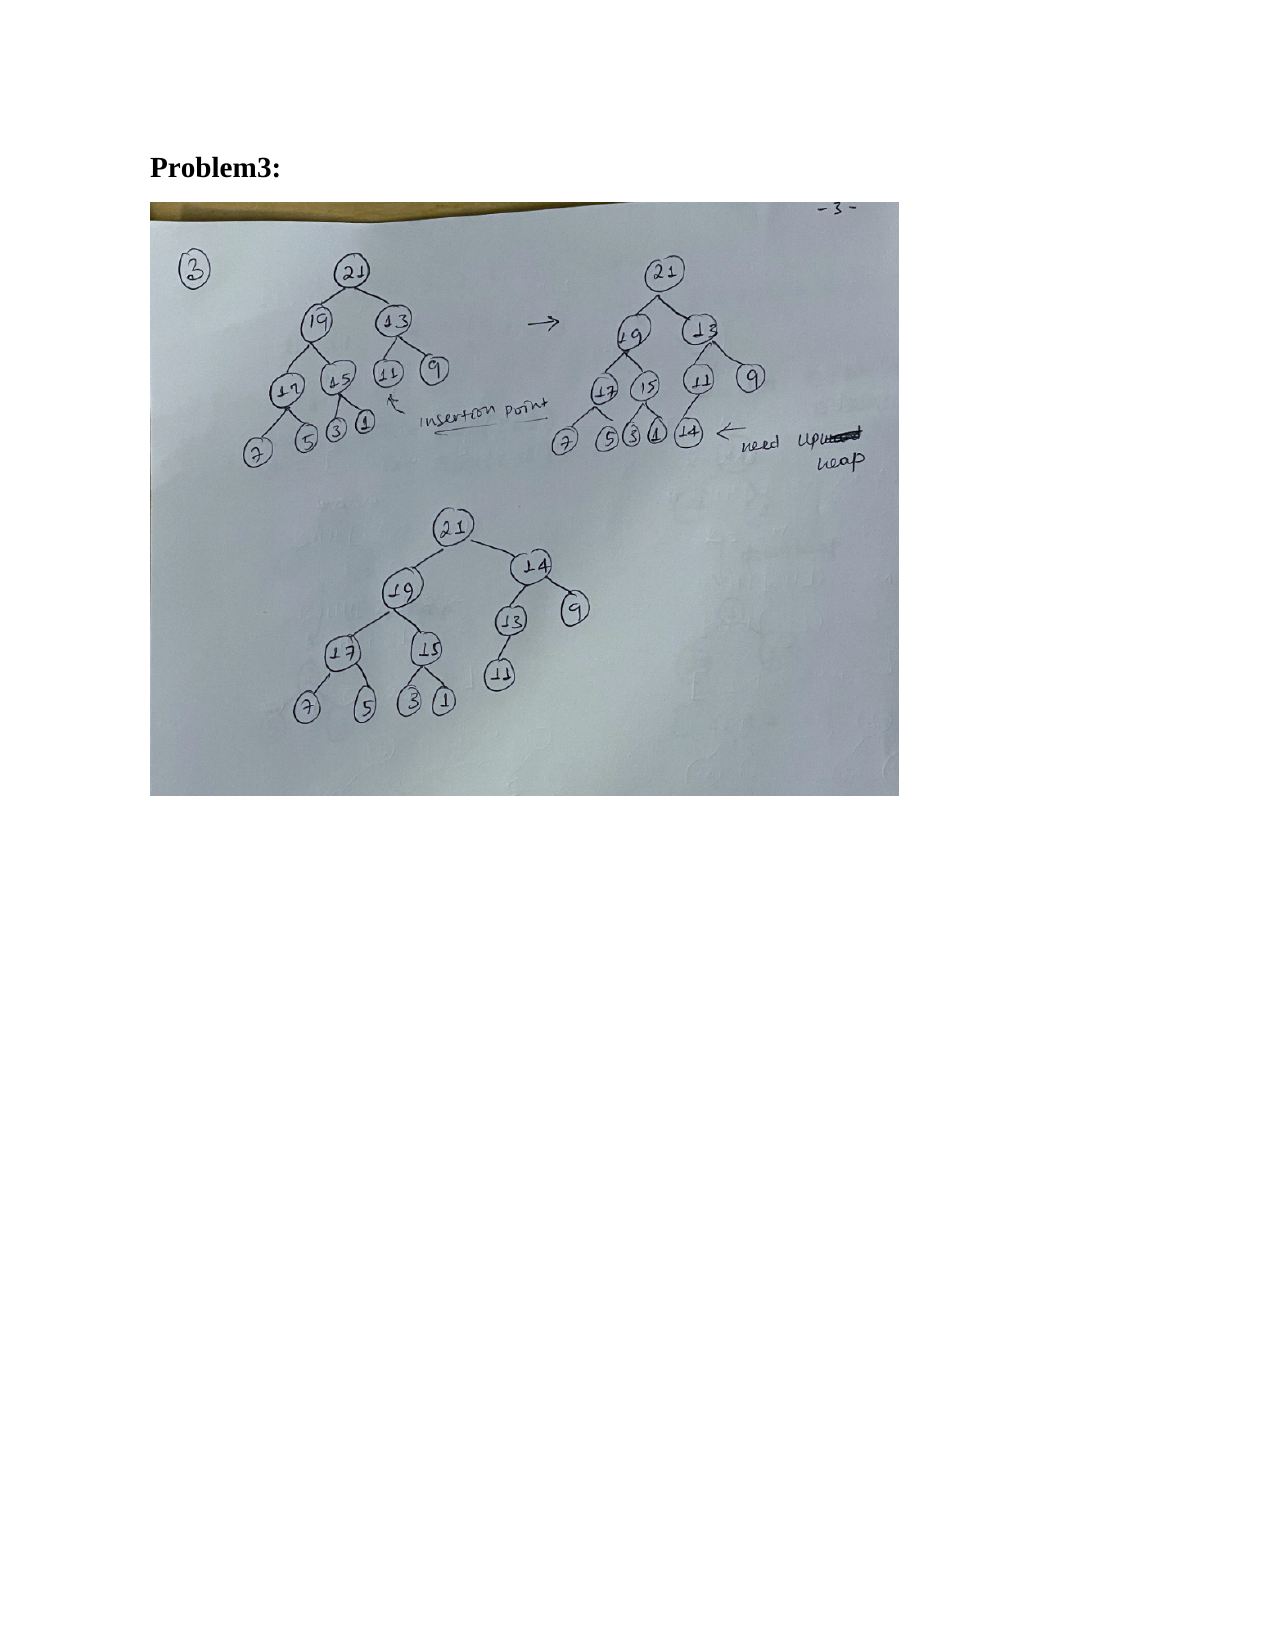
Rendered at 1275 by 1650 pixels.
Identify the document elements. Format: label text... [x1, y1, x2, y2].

picture [150, 202, 899, 796]
text Problem3: [150, 150, 1125, 183]
